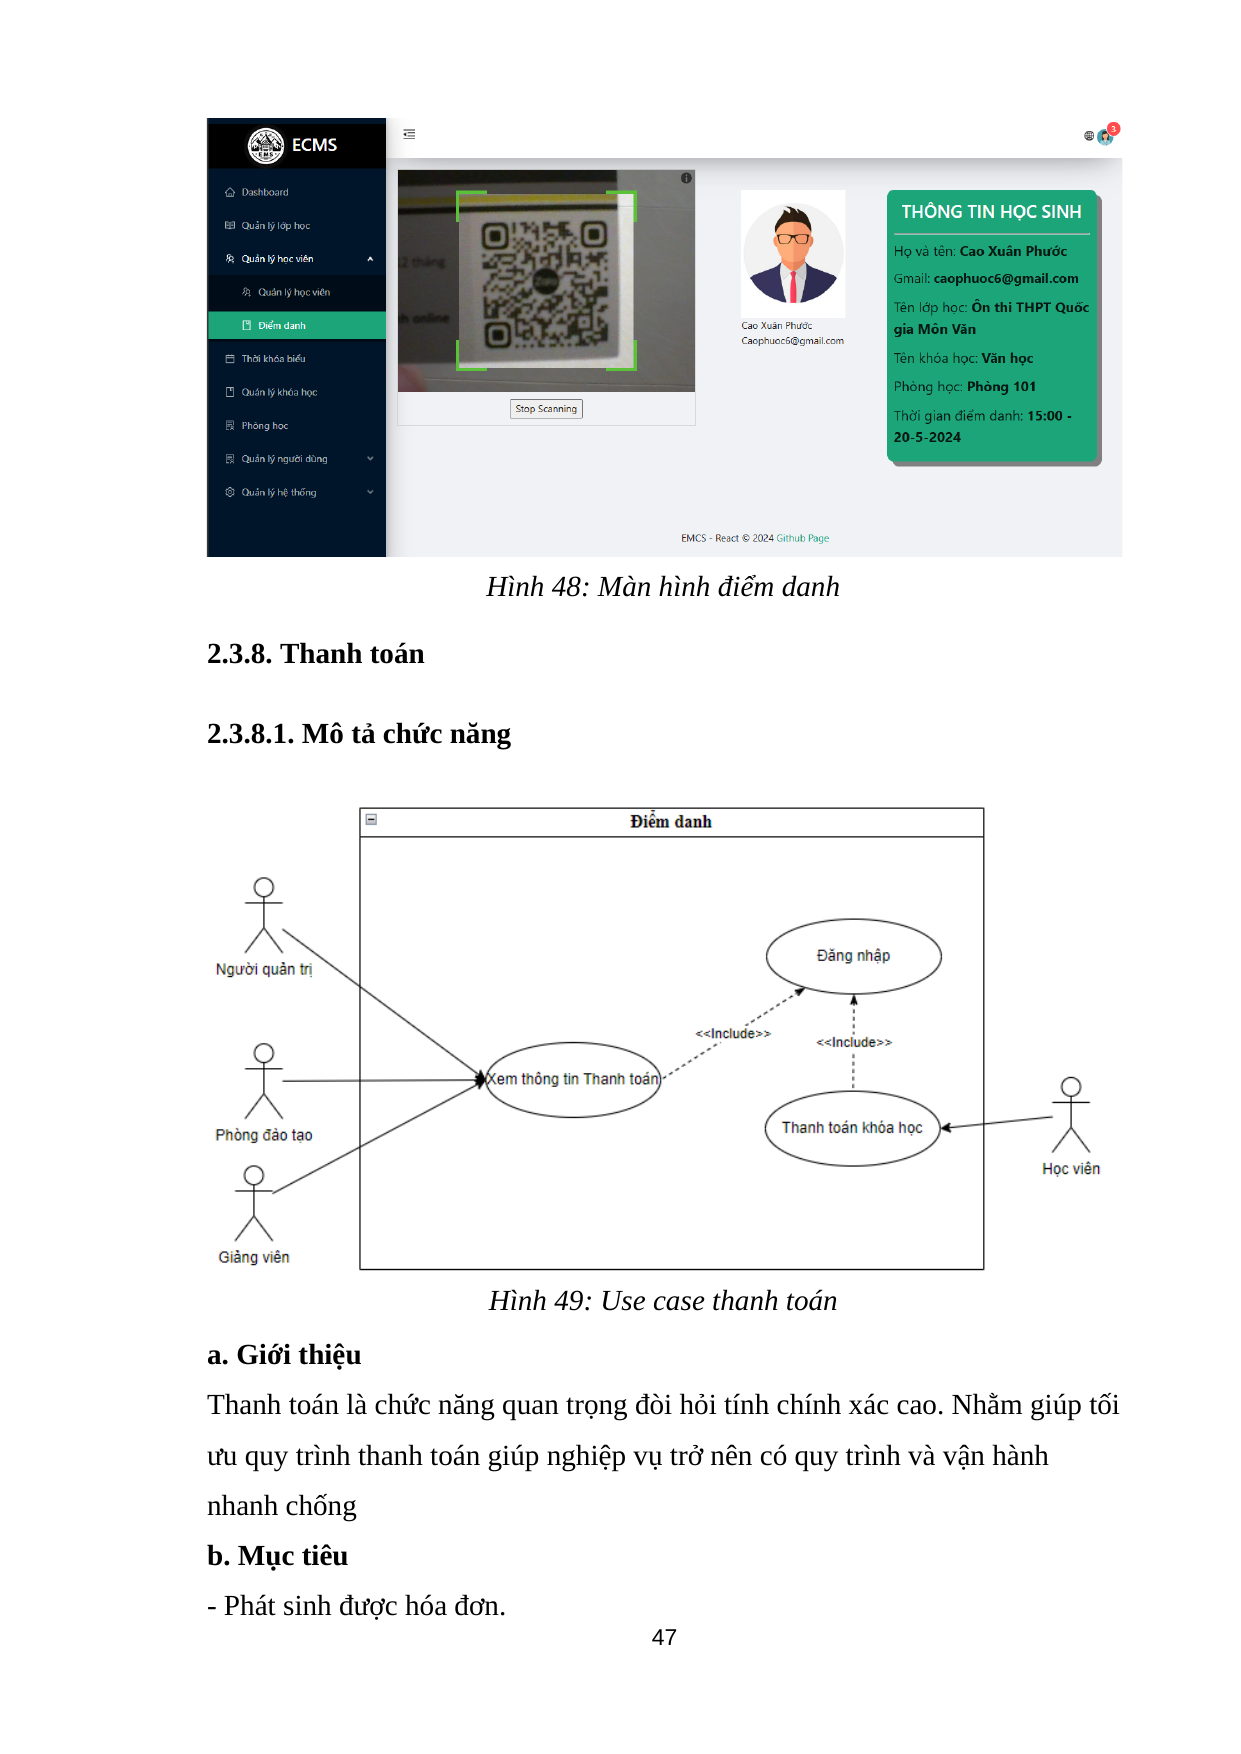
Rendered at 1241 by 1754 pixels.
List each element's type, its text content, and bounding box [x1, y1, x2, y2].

subtitle 2.3.8. Thanh toán [207, 636, 1122, 670]
text Thanh toán là chức năng quan trọng đòi hỏi tính chính xác cao. Nhằm giúp tối ưu quy trình thanh toán giúp nghiệp vụ trở nên có quy trình và vận hành nhanh chống [207, 1387, 1122, 1521]
subtitle 2.3.8.1. Mô tả chức năng [207, 716, 1122, 749]
text - Phát sinh được hóa đơn. [207, 1588, 1122, 1622]
text a. Giới thiệu [207, 1337, 1122, 1371]
text Hình 48: Màn hình điểm danh [207, 569, 1122, 603]
text b. Mục tiêu [207, 1538, 1122, 1572]
text Hình 49: Use case thanh toán [207, 1283, 1122, 1316]
picture [206, 774, 1123, 1279]
picture [206, 118, 1123, 557]
